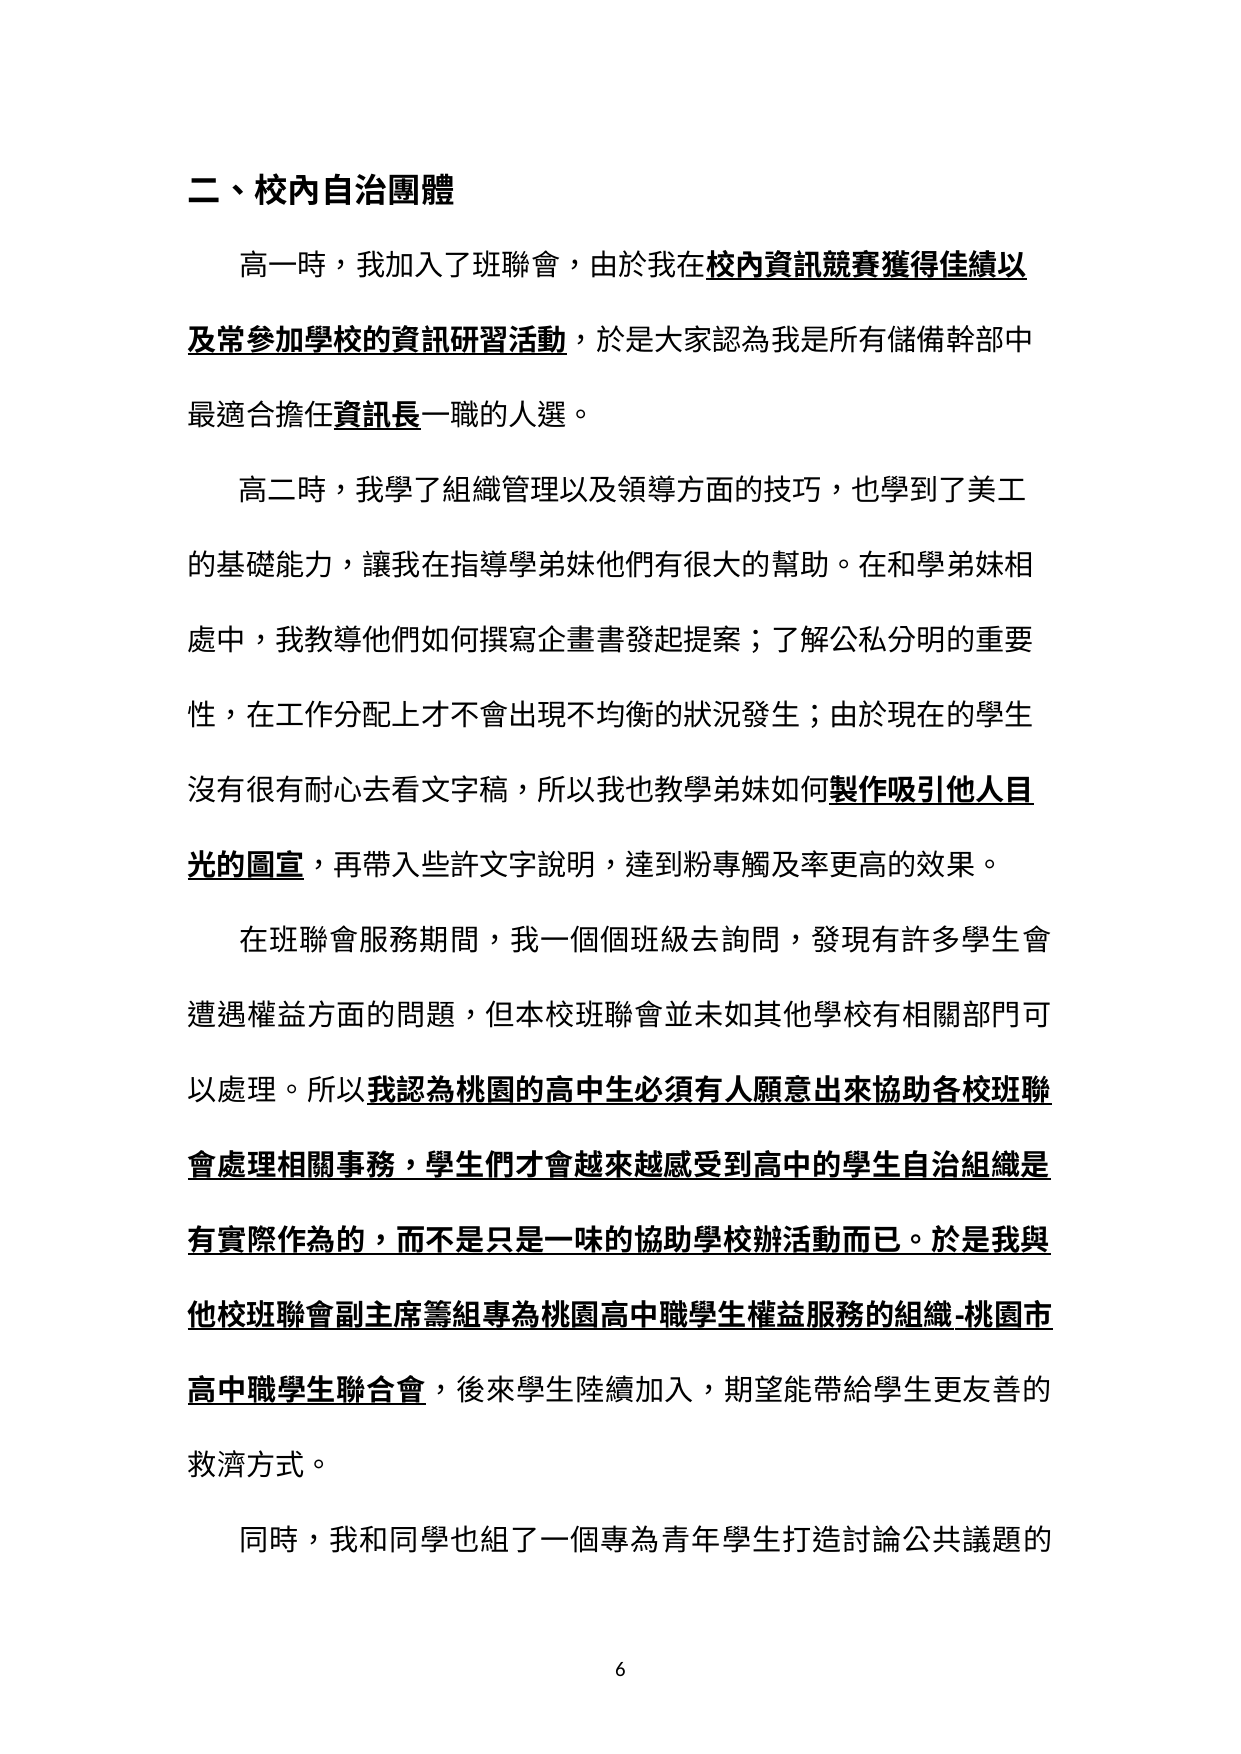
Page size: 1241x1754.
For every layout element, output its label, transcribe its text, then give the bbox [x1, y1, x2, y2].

subtitle 二、校內自治團體 [187, 150, 1053, 225]
text 高一時，我加入了班聯會，由於我在校內資訊競賽獲得佳績以及常參加學校的資訊研習活動，於是大家認為我是所有儲備幹部中最適合擔任資訊長一職的人選。 [187, 225, 1053, 450]
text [187, 1500, 1053, 1575]
text 高二時，我學了組織管理以及領導方面的技巧，也學到了美工的基礎能力，讓我在指導學弟妹他們有很大的幫助。在和學弟妹相處中，我教導他們如何撰寫企畫書發起提案；了解公私分明的重要性，在工作分配上才不會出現不均衡的狀況發生；由於現在的學生沒有很有耐心去看文字稿，所以我也教學弟妹如何製作吸引他人目光的圖宣，再帶入些許文字說明，達到粉專觸及率更高的效果。 [187, 450, 1053, 900]
text 在班聯會服務期間，我一個個班級去詢問，發現有許多學生會遭遇權益方面的問題，但本校班聯會並未如其他學校有相關部門可以處理。所以我認為桃園的高中生必須有人願意出來協助各校班聯會處理相關事務，學生們才會越來越感受到高中的學生自治組織是有實際作為的，而不是只是一味的協助學校辦活動而已。於是我與他校班聯會副主席籌組專為桃園高中職學生權益服務的組織-桃園市高中職學生聯合會，後來學生陸續加入，期望能帶給學生更友善的救濟方式。 [188, 900, 1053, 1500]
